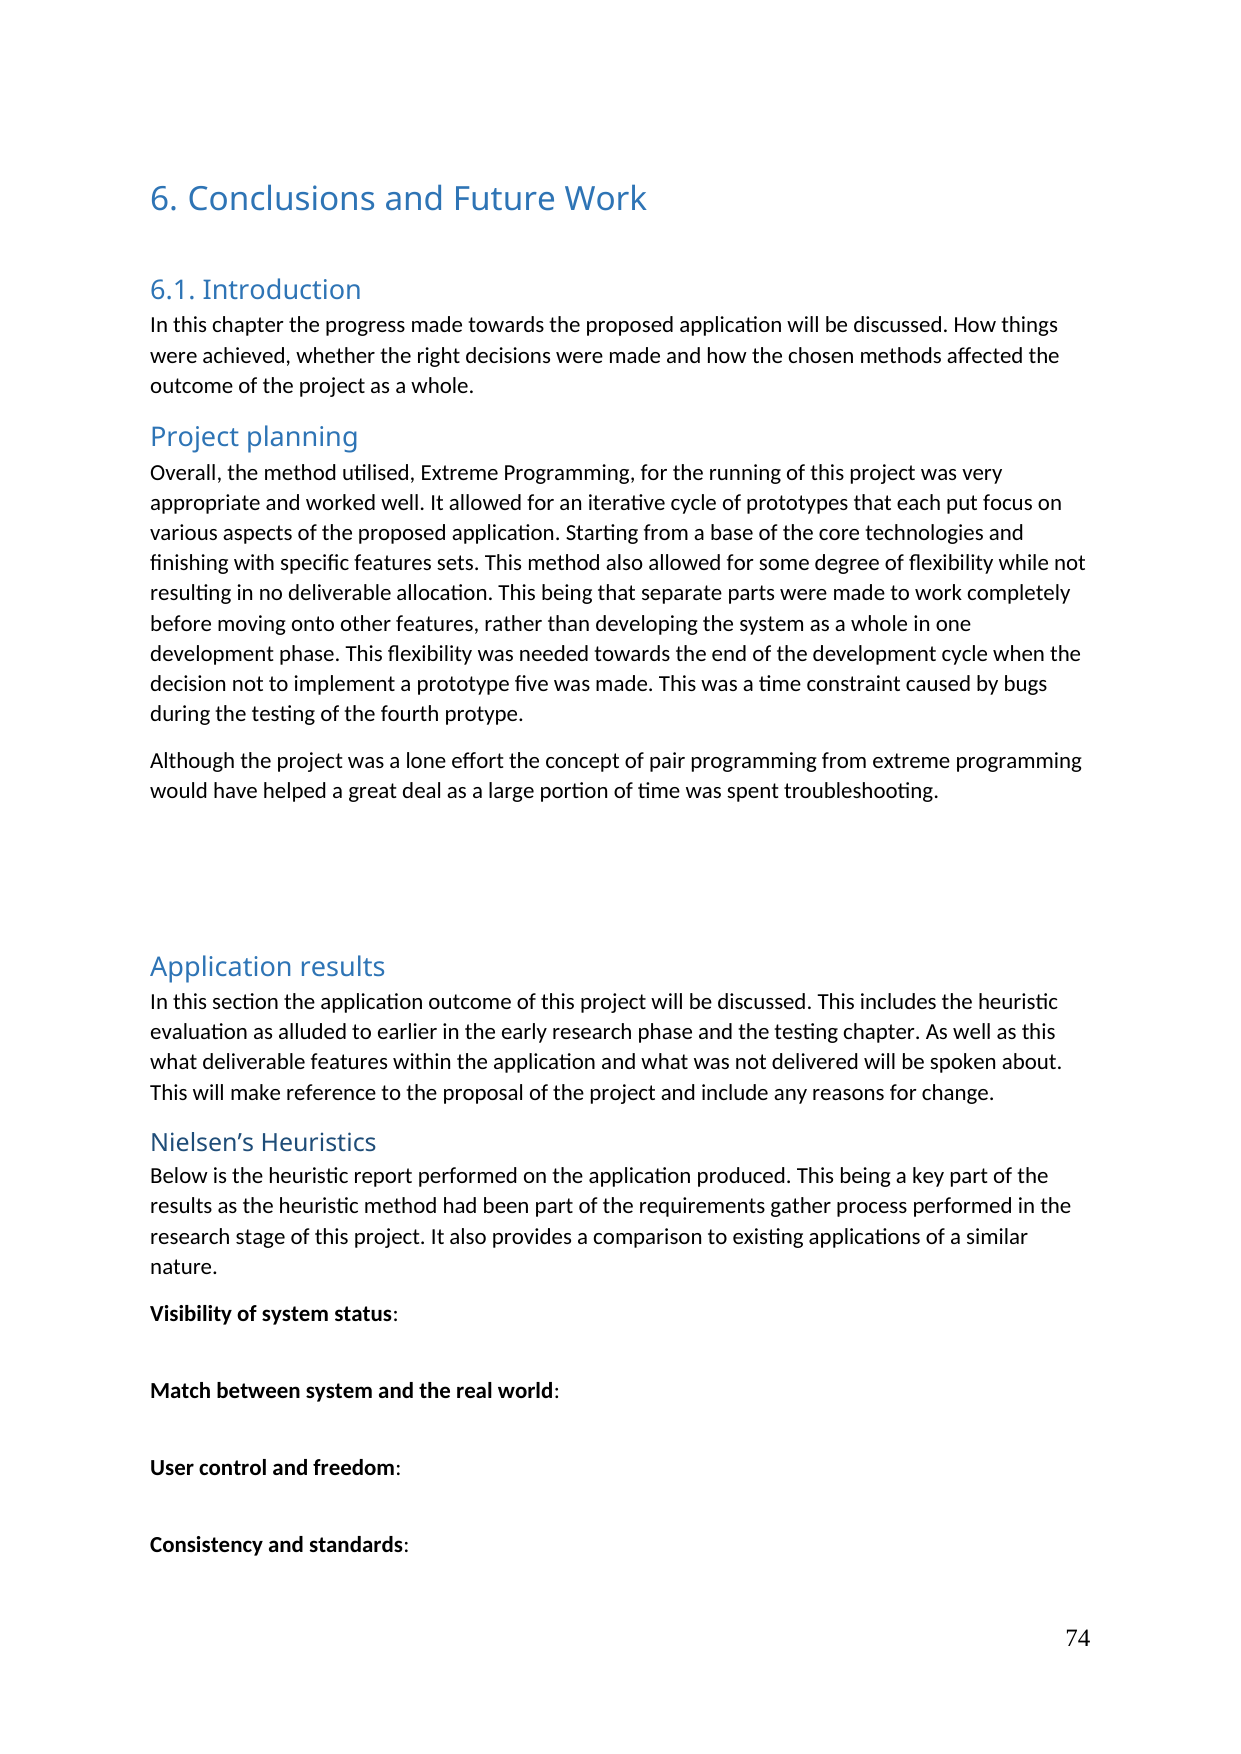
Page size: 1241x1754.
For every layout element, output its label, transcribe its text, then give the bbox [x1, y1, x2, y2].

text In this chapter the progress made towards the proposed application will be discussed. How things were achieved, whether the right decisions were made and how the chosen methods affected the outcome of the project as a whole. [150, 311, 1090, 399]
subtitle 6.1. Introduction [150, 271, 1090, 308]
subtitle Conclusions and Future Work [150, 175, 1090, 220]
subtitle Application results [150, 947, 1090, 984]
text Visibility of system status: [150, 1299, 1090, 1357]
text Although the project was a lone effort the concept of pair programming from extreme programming would have helped a great deal as a large portion of time was spent troubleshooting. [150, 746, 1090, 804]
text Consistency and standards: [150, 1530, 1090, 1588]
subtitle Nielsen’s Heuristics [150, 1124, 1090, 1159]
text Overall, the method utilised, Extreme Programming, for the running of this project was very appropriate and worked well. It allowed for an iterative cycle of prototypes that each put focus on various aspects of the proposed application. Starting from a base of the core technologies and finishing with specific features sets. This method also allowed for some degree of flexibility while not resulting in no deliverable allocation. This being that separate parts were made to work completely before moving onto other features, rather than developing the system as a whole in one development phase. This flexibility was needed towards the end of the development cycle when the decision not to implement a prototype five was made. This was a time constraint caused by bugs during the testing of the fourth protype. [150, 458, 1090, 727]
text Match between system and the real world: [150, 1376, 1090, 1434]
subtitle Project planning [150, 418, 1090, 455]
text Below is the heuristic report performed on the application produced. This being a key part of the results as the heuristic method had been part of the requirements gather process performed in the research stage of this project. It also provides a comparison to existing applications of a similar nature. [150, 1161, 1090, 1280]
text User control and freedom: [150, 1453, 1090, 1511]
text In this section the application outcome of this project will be discussed. This includes the heuristic evaluation as alluded to earlier in the early research phase and the testing chapter. As well as this what deliverable features within the application and what was not delivered will be spoken about. This will make reference to the proposal of the project and include any reasons for change. [150, 987, 1090, 1106]
